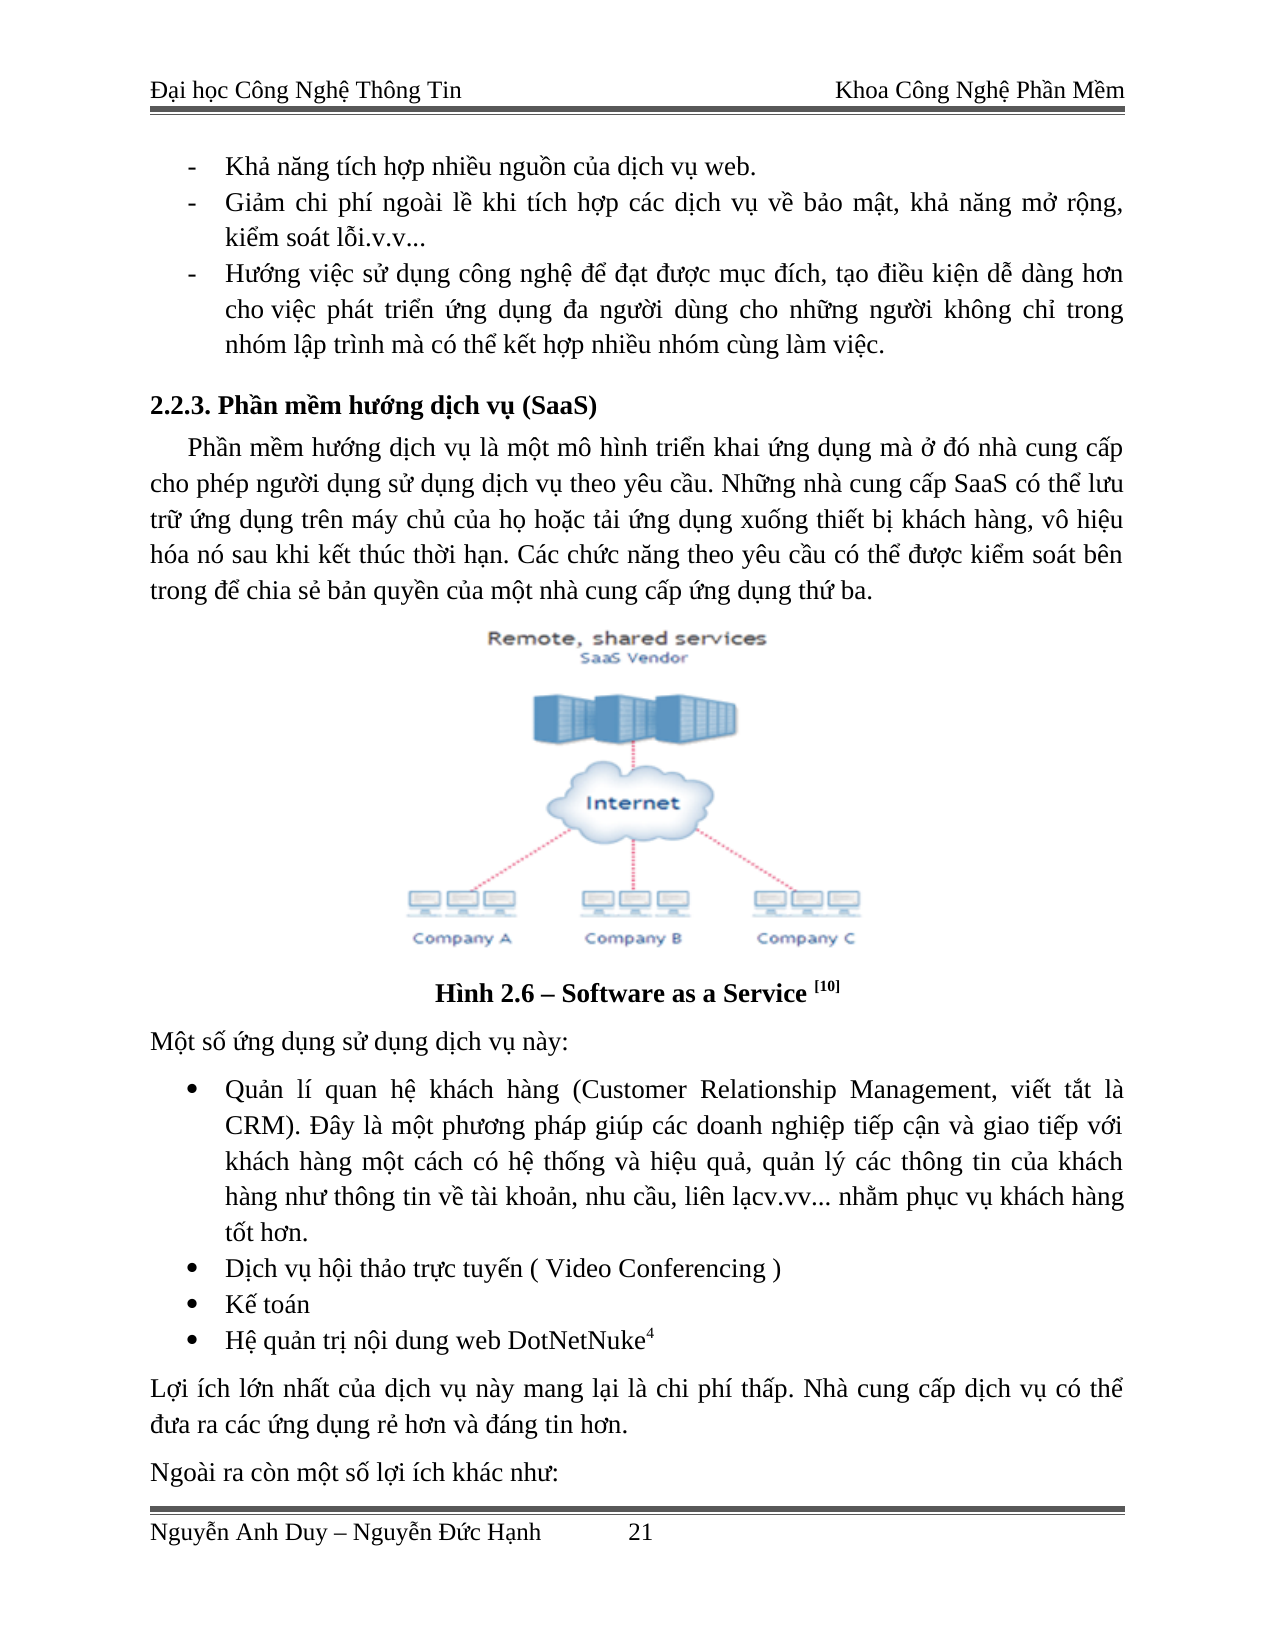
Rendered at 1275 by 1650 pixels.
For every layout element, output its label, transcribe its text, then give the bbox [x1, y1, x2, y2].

text Phần mềm hướng dịch vụ là một mô hình triển khai ứng dụng mà ở đó nhà cung cấp cho phép người dụng sử dụng dịch vụ theo yêu cầu. Những nhà cung cấp SaaS có thể lưu trữ ứng dụng trên máy chủ của họ hoặc tải ứng dụng xuống thiết bị khách hàng, vô hiệu hóa nó sau khi kết thúc thời hạn. Các chức năng theo yêu cầu có thể được kiểm soát bên trong để chia sẻ bản quyền của một nhà cung cấp ứng dụng thứ ba. [150, 431, 1125, 605]
text Hình 2.6 – Software as a Service [10] [150, 977, 1125, 1008]
subtitle 2.2.3. Phần mềm hướng dịch vụ (SaaS) [150, 389, 1125, 421]
list Hệ quản trị nội dung web DotNetNuke4 [187, 1324, 1125, 1355]
list Kế toán [187, 1288, 1125, 1319]
text Một số ứng dụng sử dụng dịch vụ này: [150, 1025, 1125, 1056]
text Lợi ích lớn nhất của dịch vụ này mang lại là chi phí thấp. Nhà cung cấp dịch vụ có thể đưa ra các ứng dụng rẻ hơn và đáng tin hơn. [150, 1372, 1125, 1439]
list Dịch vụ hội thảo trực tuyến ( Video Conferencing ) [187, 1252, 1125, 1283]
list Quản lí quan hệ khách hàng (Customer Relationship Management, viết tắt là CRM). Đây là một phương pháp giúp các doanh nghiệp tiếp cận và giao tiếp với khách hàng một cách có hệ thống và hiệu quả, quản lý các thông tin của khách hàng như thông tin về tài khoản, nhu cầu, liên lạcv.vv... nhằm phục vụ khách hàng tốt hơn. [187, 1073, 1125, 1247]
text Ngoài ra còn một số lợi ích khác như: [150, 1456, 1125, 1487]
picture [397, 622, 878, 960]
list Khả năng tích hợp nhiều nguồn của dịch vụ web. [187, 150, 1125, 181]
list Hướng việc sử dụng công nghệ để đạt được mục đích, tạo điều kiện dễ dàng hơn cho việc phát triển ứng dụng đa người dùng cho những người không chỉ trong nhóm lập trình mà có thể kết hợp nhiều nhóm cùng làm việc. [187, 257, 1125, 360]
list Giảm chi phí ngoài lề khi tích hợp các dịch vụ về bảo mật, khả năng mở rộng, kiểm soát lỗi.v.v... [187, 186, 1125, 253]
